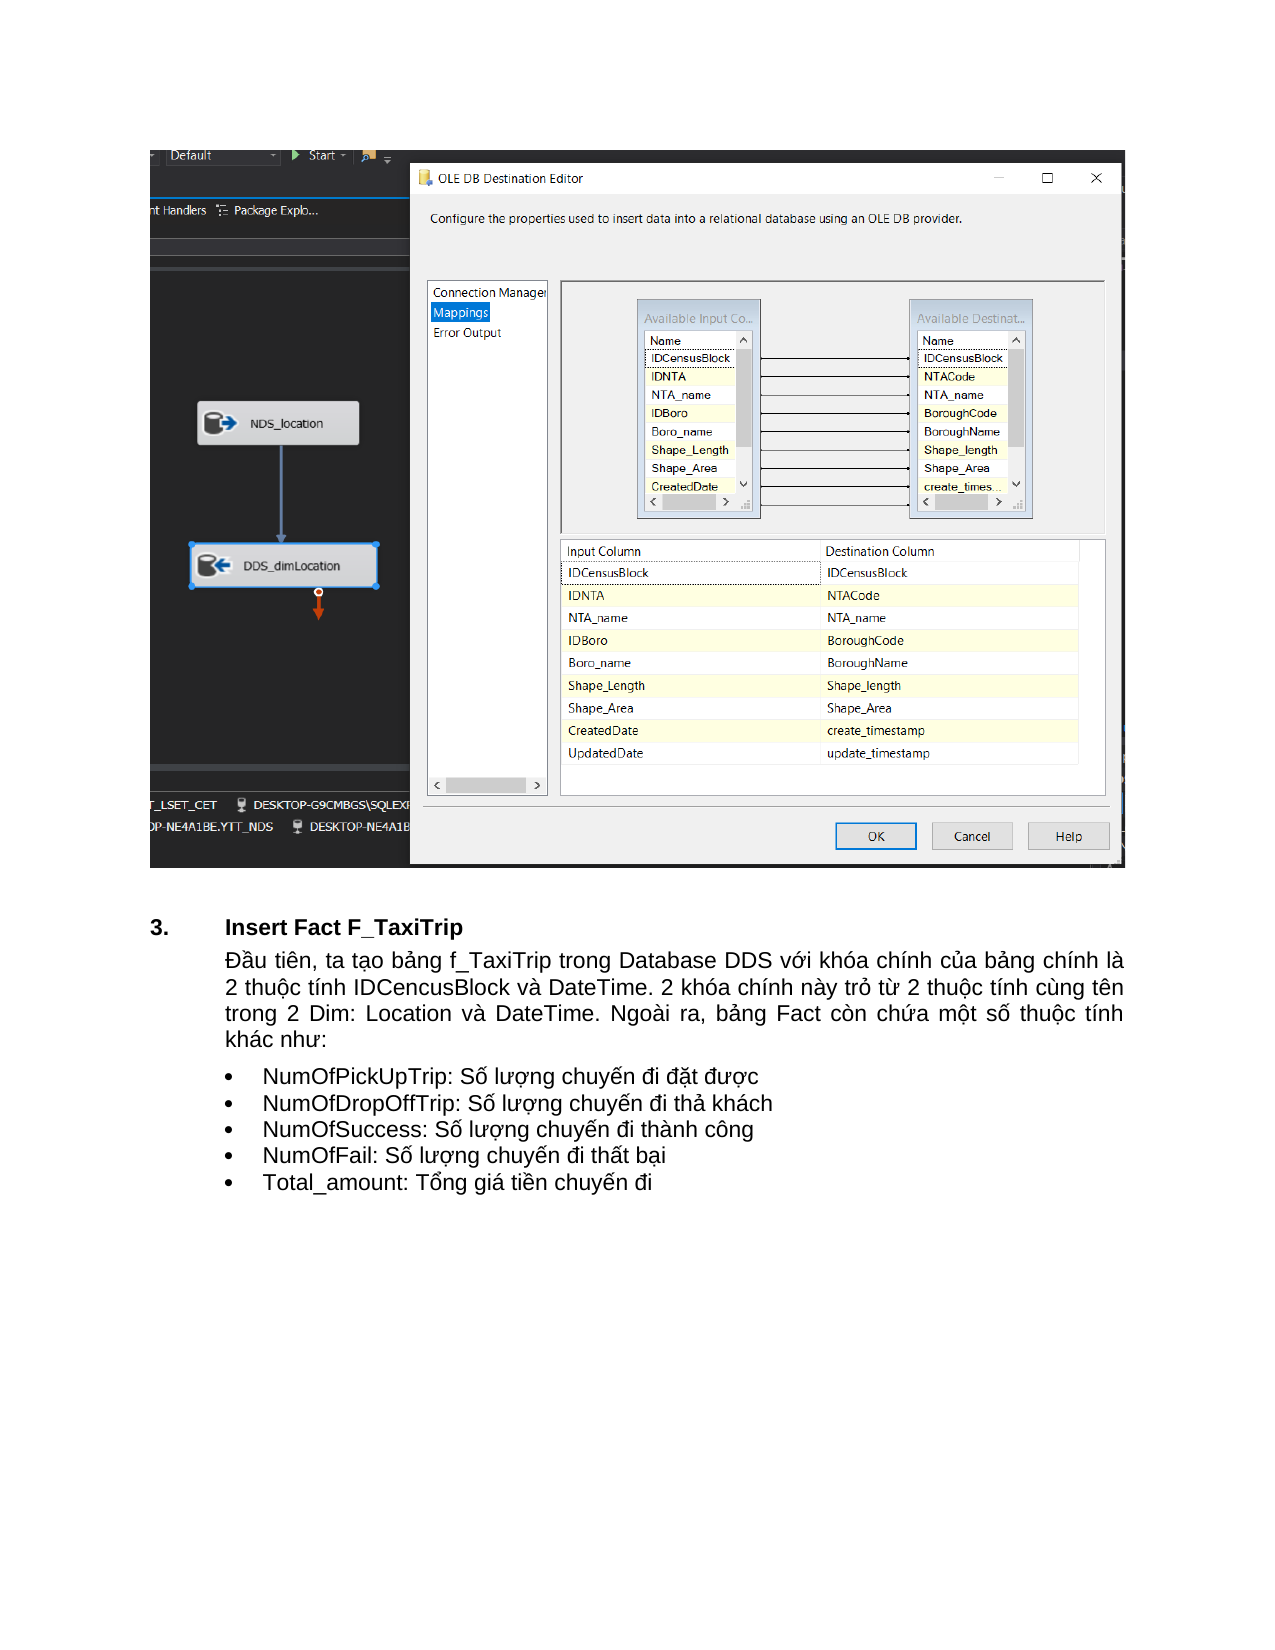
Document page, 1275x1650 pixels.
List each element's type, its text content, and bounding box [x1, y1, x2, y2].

list Total_amount: Tổng giá tiền chuyến đi [225, 1168, 1125, 1195]
list NumOfFail: Số lượng chuyến đi thất bại [225, 1142, 1125, 1168]
picture [150, 150, 1125, 868]
list NumOfPickUpTrip: Số lượng chuyến đi đặt được [225, 1063, 1125, 1089]
text Đầu tiên, ta tạo bảng f_TaxiTrip trong Database DDS với khóa chính của bảng chính là 2 thuộc tính IDCencusBlock và DateTime. 2 khóa chính này trỏ từ 2 thuộc tính cùng tên trong 2 Dim: Location và DateTime. Ngoài ra, bảng Fact còn chứa một số thuộc tính khác như: [225, 947, 1125, 1053]
list NumOfDropOffTrip: Số lượng chuyến đi thả khách [225, 1089, 1125, 1116]
list NumOfSuccess: Số lượng chuyến đi thành công [225, 1116, 1125, 1142]
subtitle Insert Fact F_TaxiTrip [150, 914, 1125, 941]
